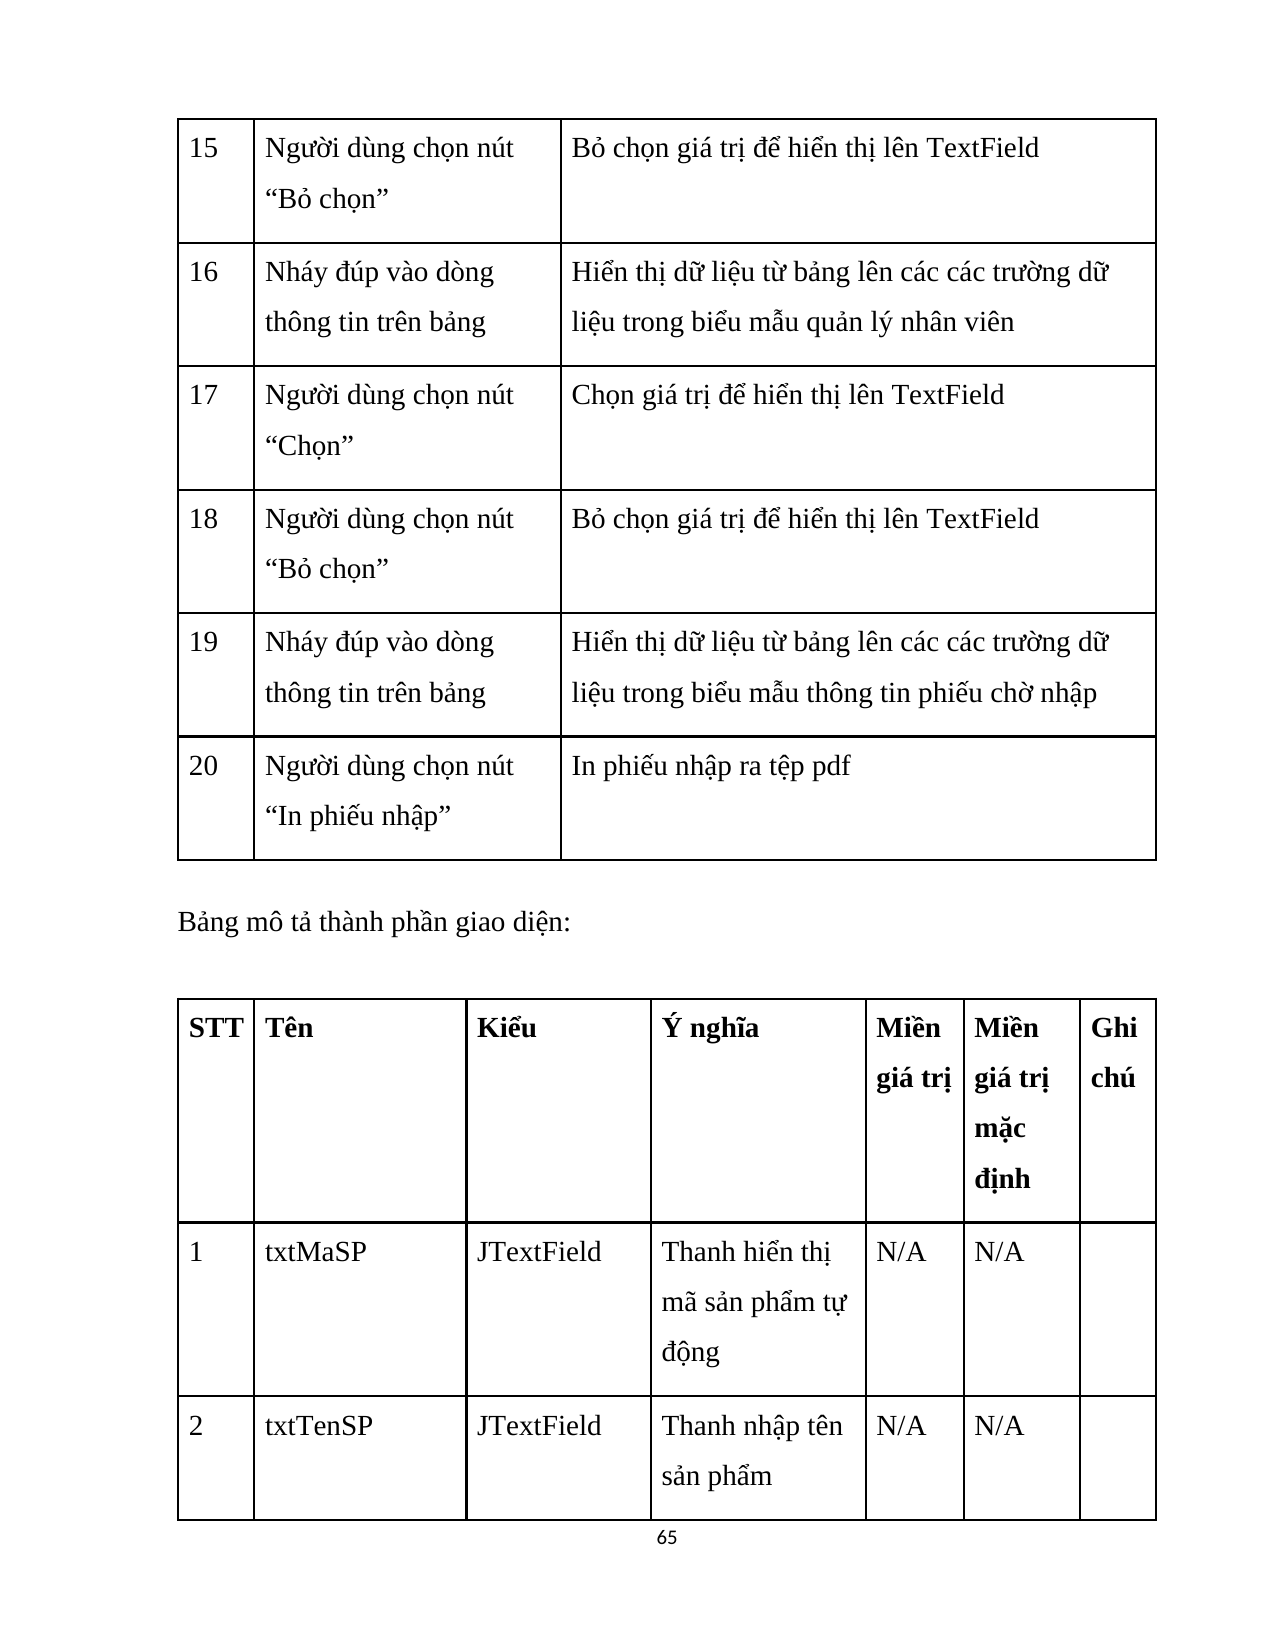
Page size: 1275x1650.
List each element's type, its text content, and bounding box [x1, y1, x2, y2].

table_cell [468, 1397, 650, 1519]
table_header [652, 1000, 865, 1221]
text Bảng mô tả thành phần giao diện: [177, 904, 1157, 937]
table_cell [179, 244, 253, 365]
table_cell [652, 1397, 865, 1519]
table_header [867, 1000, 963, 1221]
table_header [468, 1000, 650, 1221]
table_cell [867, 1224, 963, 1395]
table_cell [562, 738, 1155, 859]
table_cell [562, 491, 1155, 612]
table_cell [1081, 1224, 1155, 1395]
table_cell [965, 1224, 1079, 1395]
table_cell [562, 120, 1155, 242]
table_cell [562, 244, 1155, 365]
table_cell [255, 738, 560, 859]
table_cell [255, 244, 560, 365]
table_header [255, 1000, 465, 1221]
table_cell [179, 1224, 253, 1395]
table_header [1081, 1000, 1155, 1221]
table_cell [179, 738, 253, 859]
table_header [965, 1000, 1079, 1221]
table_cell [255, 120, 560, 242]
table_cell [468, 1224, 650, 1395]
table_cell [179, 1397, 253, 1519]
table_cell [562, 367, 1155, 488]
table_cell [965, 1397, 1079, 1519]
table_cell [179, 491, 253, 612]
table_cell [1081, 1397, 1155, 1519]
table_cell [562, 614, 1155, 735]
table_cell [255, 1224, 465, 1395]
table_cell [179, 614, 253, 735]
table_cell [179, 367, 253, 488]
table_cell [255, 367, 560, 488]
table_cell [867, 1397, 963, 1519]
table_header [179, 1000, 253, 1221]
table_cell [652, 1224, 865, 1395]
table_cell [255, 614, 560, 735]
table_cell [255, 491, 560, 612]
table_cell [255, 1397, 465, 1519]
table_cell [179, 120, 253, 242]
